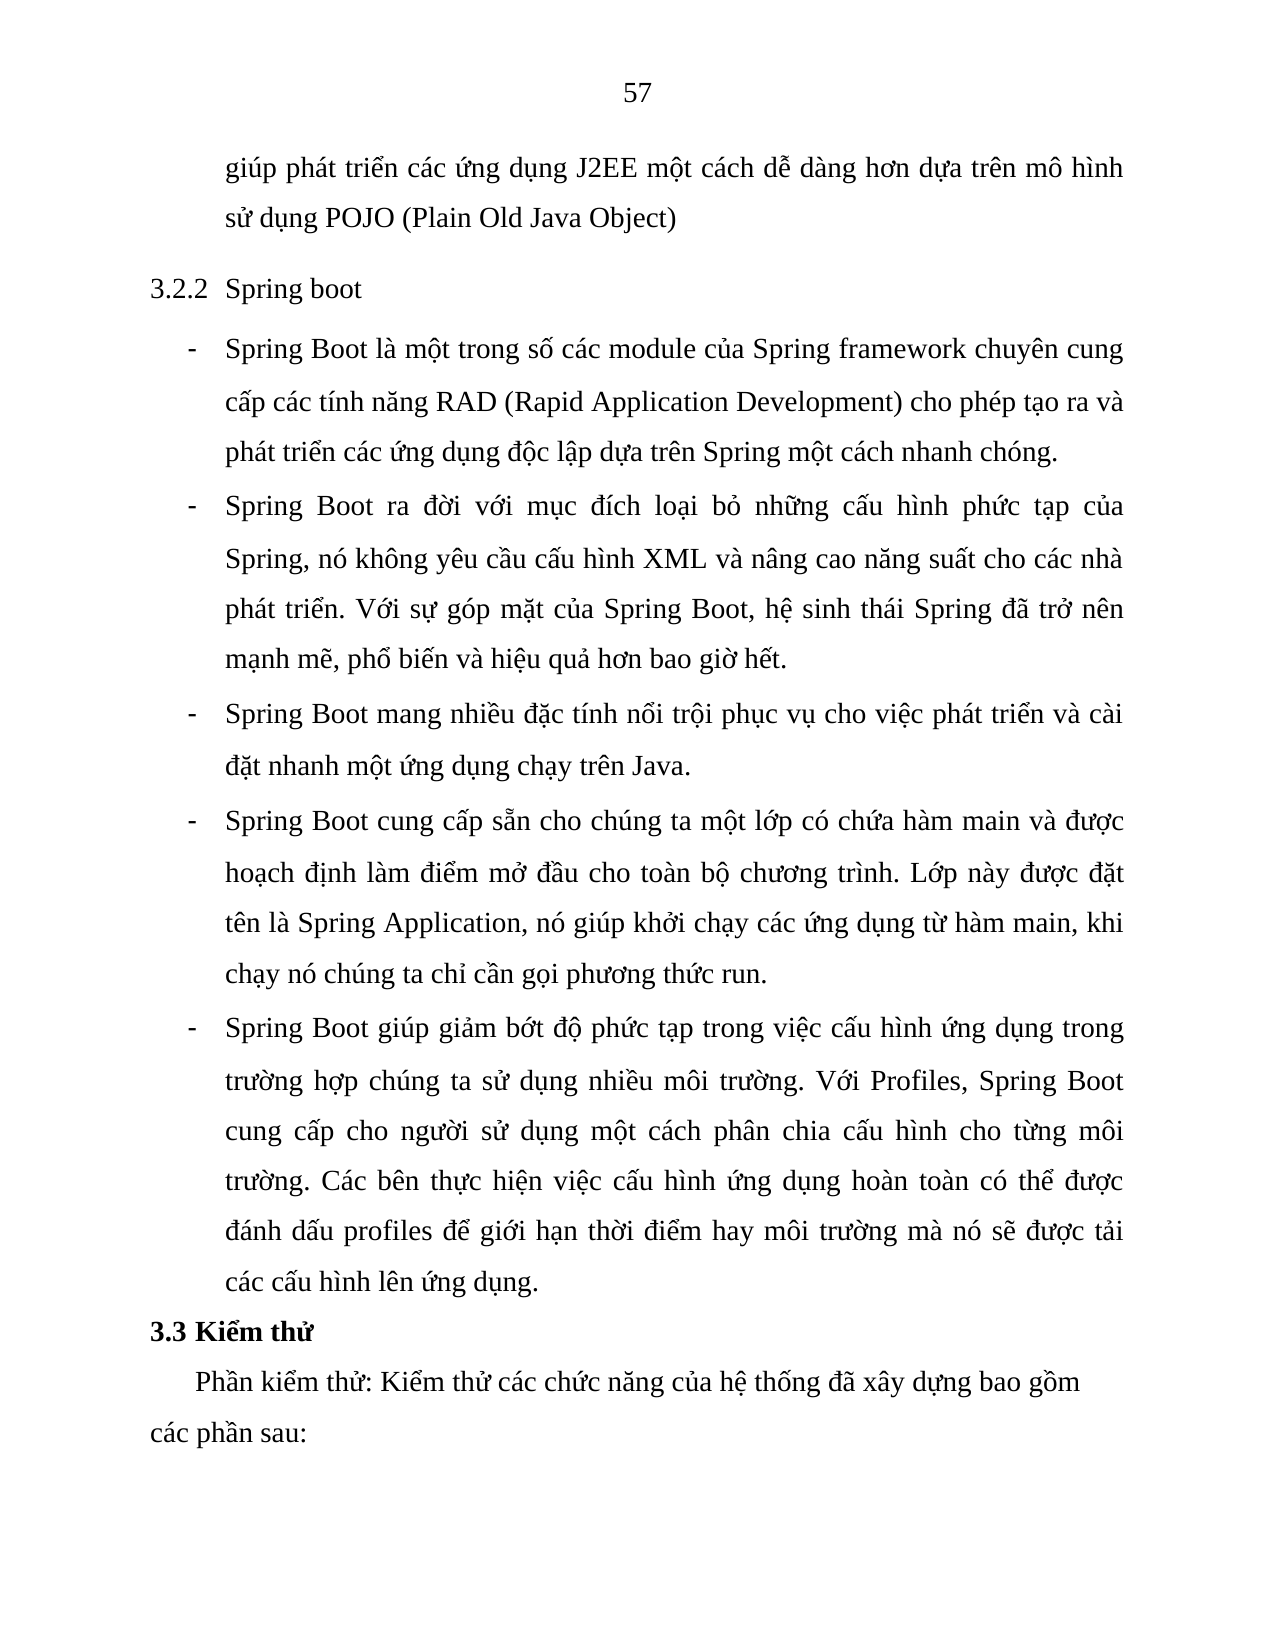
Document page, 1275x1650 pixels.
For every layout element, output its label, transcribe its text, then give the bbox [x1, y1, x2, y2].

list Spring Boot là một trong số các module của Spring framework chuyên cung cấp các tính năng RAD (Rapid Application Development) cho phép tạo ra và phát triển các ứng dụng độc lập dựa trên Spring một cách nhanh chóng. [187, 327, 1125, 468]
list Spring Boot mang nhiều đặc tính nổi trội phục vụ cho việc phát triển và cài đặt nhanh một ứng dụng chạy trên Java. [187, 692, 1125, 782]
subtitle Spring boot [150, 271, 1125, 305]
list Spring Boot giúp giảm bớt độ phức tạp trong việc cấu hình ứng dụng trong trường hợp chúng ta sử dụng nhiều môi trường. Với Profiles, Spring Boot cung cấp cho người sử dụng một cách phân chia cấu hình cho từng môi trường. Các bên thực hiện việc cấu hình ứng dụng hoàn toàn có thể được đánh dấu profiles để giới hạn thời điểm hay môi trường mà nó sẽ được tải các cấu hình lên ứng dụng. [187, 1006, 1125, 1297]
list Spring Boot ra đời với mục đích loại bỏ những cấu hình phức tạp của Spring, nó không yêu cầu cấu hình XML và nâng cao năng suất cho các nhà phát triển. Với sự góp mặt của Spring Boot, hệ sinh thái Spring đã trở nên mạnh mẽ, phổ biến và hiệu quả hơn bao giờ hết. [187, 484, 1125, 675]
subtitle Kiểm thử [150, 1314, 1125, 1348]
text Phần kiểm thử: Kiểm thử các chức năng của hệ thống đã xây dựng bao gồm các phần sau: [150, 1364, 1125, 1448]
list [187, 150, 1125, 234]
list Spring Boot cung cấp sẵn cho chúng ta một lớp có chứa hàm main và được hoạch định làm điểm mở đầu cho toàn bộ chương trình. Lớp này được đặt tên là Spring Application, nó giúp khởi chạy các ứng dụng từ hàm main, khi chạy nó chúng ta chỉ cần gọi phương thức run. [187, 799, 1125, 989]
